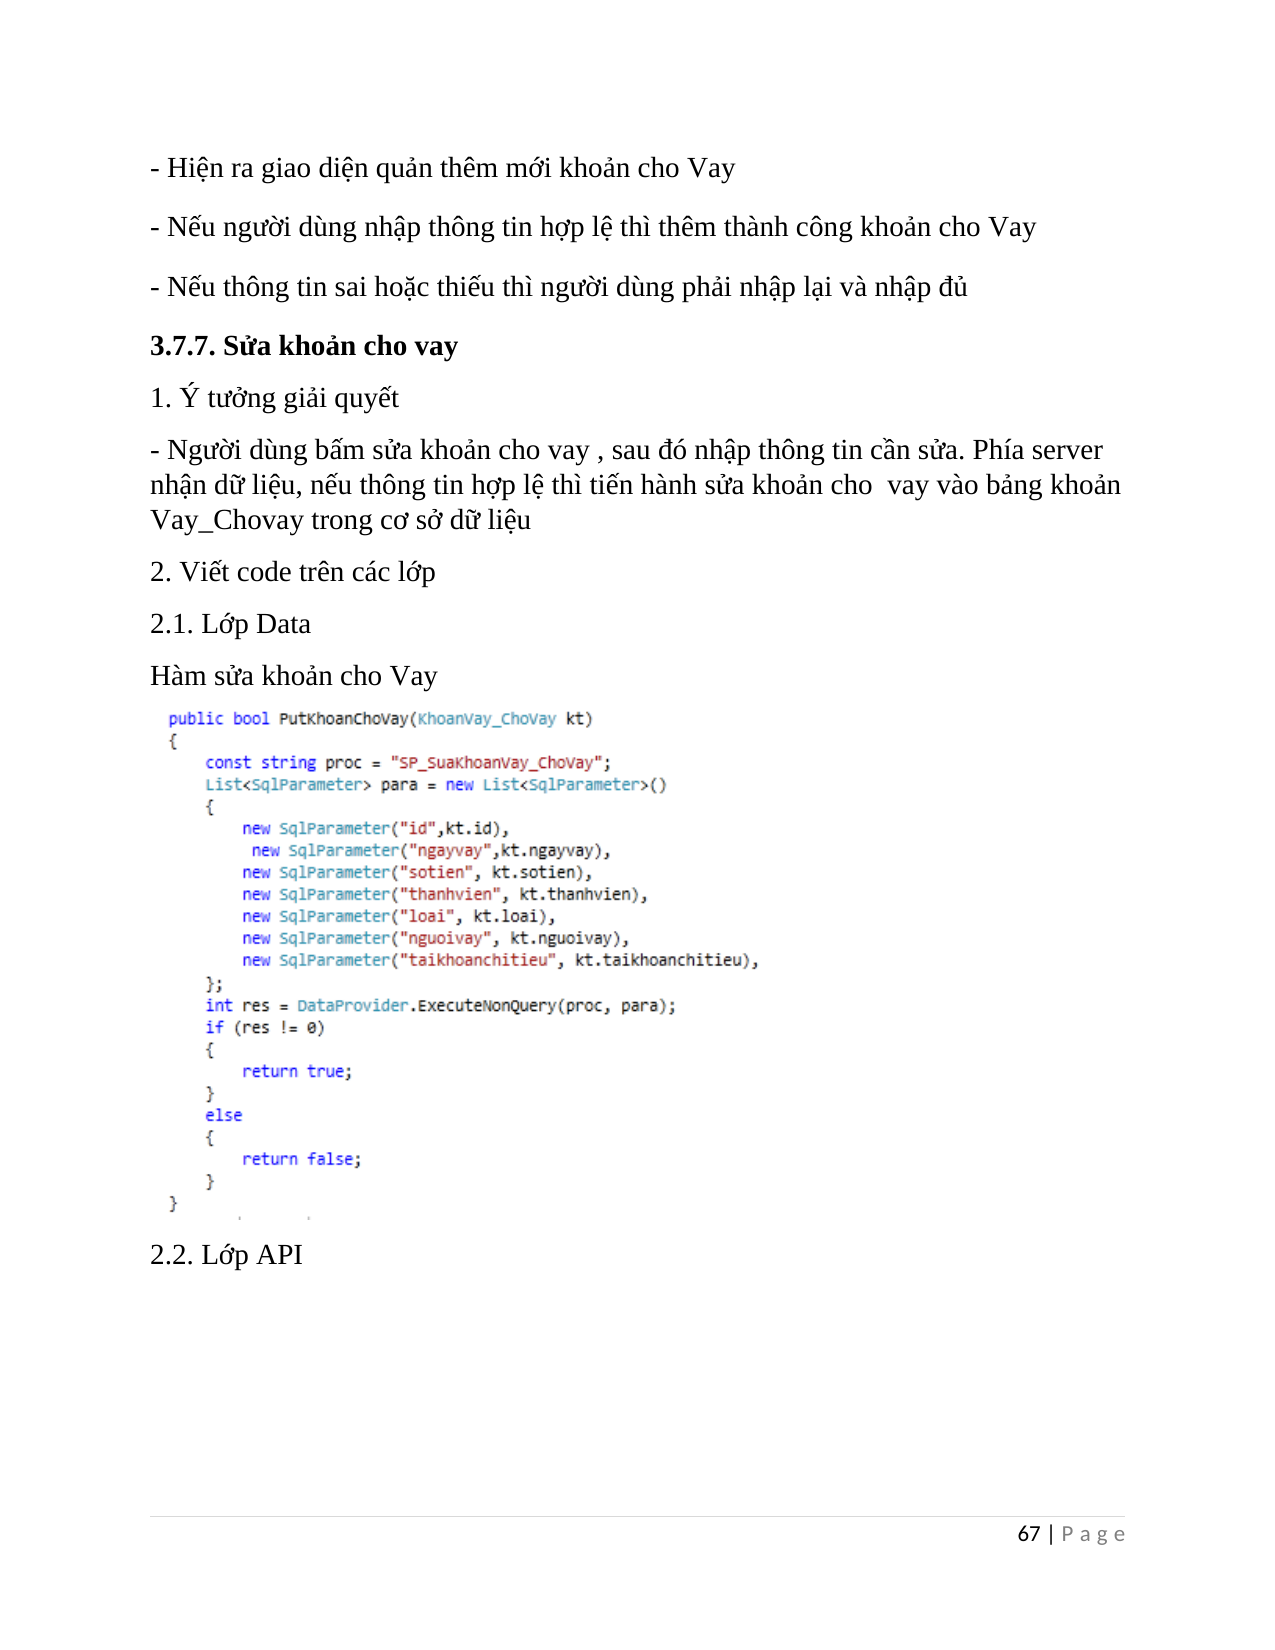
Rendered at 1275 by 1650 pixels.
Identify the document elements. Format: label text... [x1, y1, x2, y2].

text 2.2. Lớp API [150, 1237, 1125, 1271]
text - Nếu thông tin sai hoặc thiếu thì người dùng phải nhập lại và nhập đủ [150, 269, 1125, 302]
text - Nếu người dùng nhập thông tin hợp lệ thì thêm thành công khoản cho Vay [150, 209, 1125, 243]
text 3.7.7. Sửa khoản cho vay [150, 328, 1125, 362]
text Hàm sửa khoản cho Vay [150, 658, 1125, 691]
text - Hiện ra giao diện quản thêm mới khoản cho Vay [150, 150, 1125, 183]
text 1. Ý tưởng giải quyết [150, 380, 1125, 413]
text 2.1. Lớp Data [150, 606, 1125, 639]
text 2. Viết code trên các lớp [150, 554, 1125, 588]
text - Người dùng bấm sửa khoản cho vay , sau đó nhập thông tin cần sửa. Phía server nhận dữ liệu, nếu thông tin hợp lệ thì tiến hành sửa khoản cho vay vào bảng khoản Vay_Chovay trong cơ sở dữ liệu [150, 432, 1125, 536]
picture [150, 709, 779, 1220]
